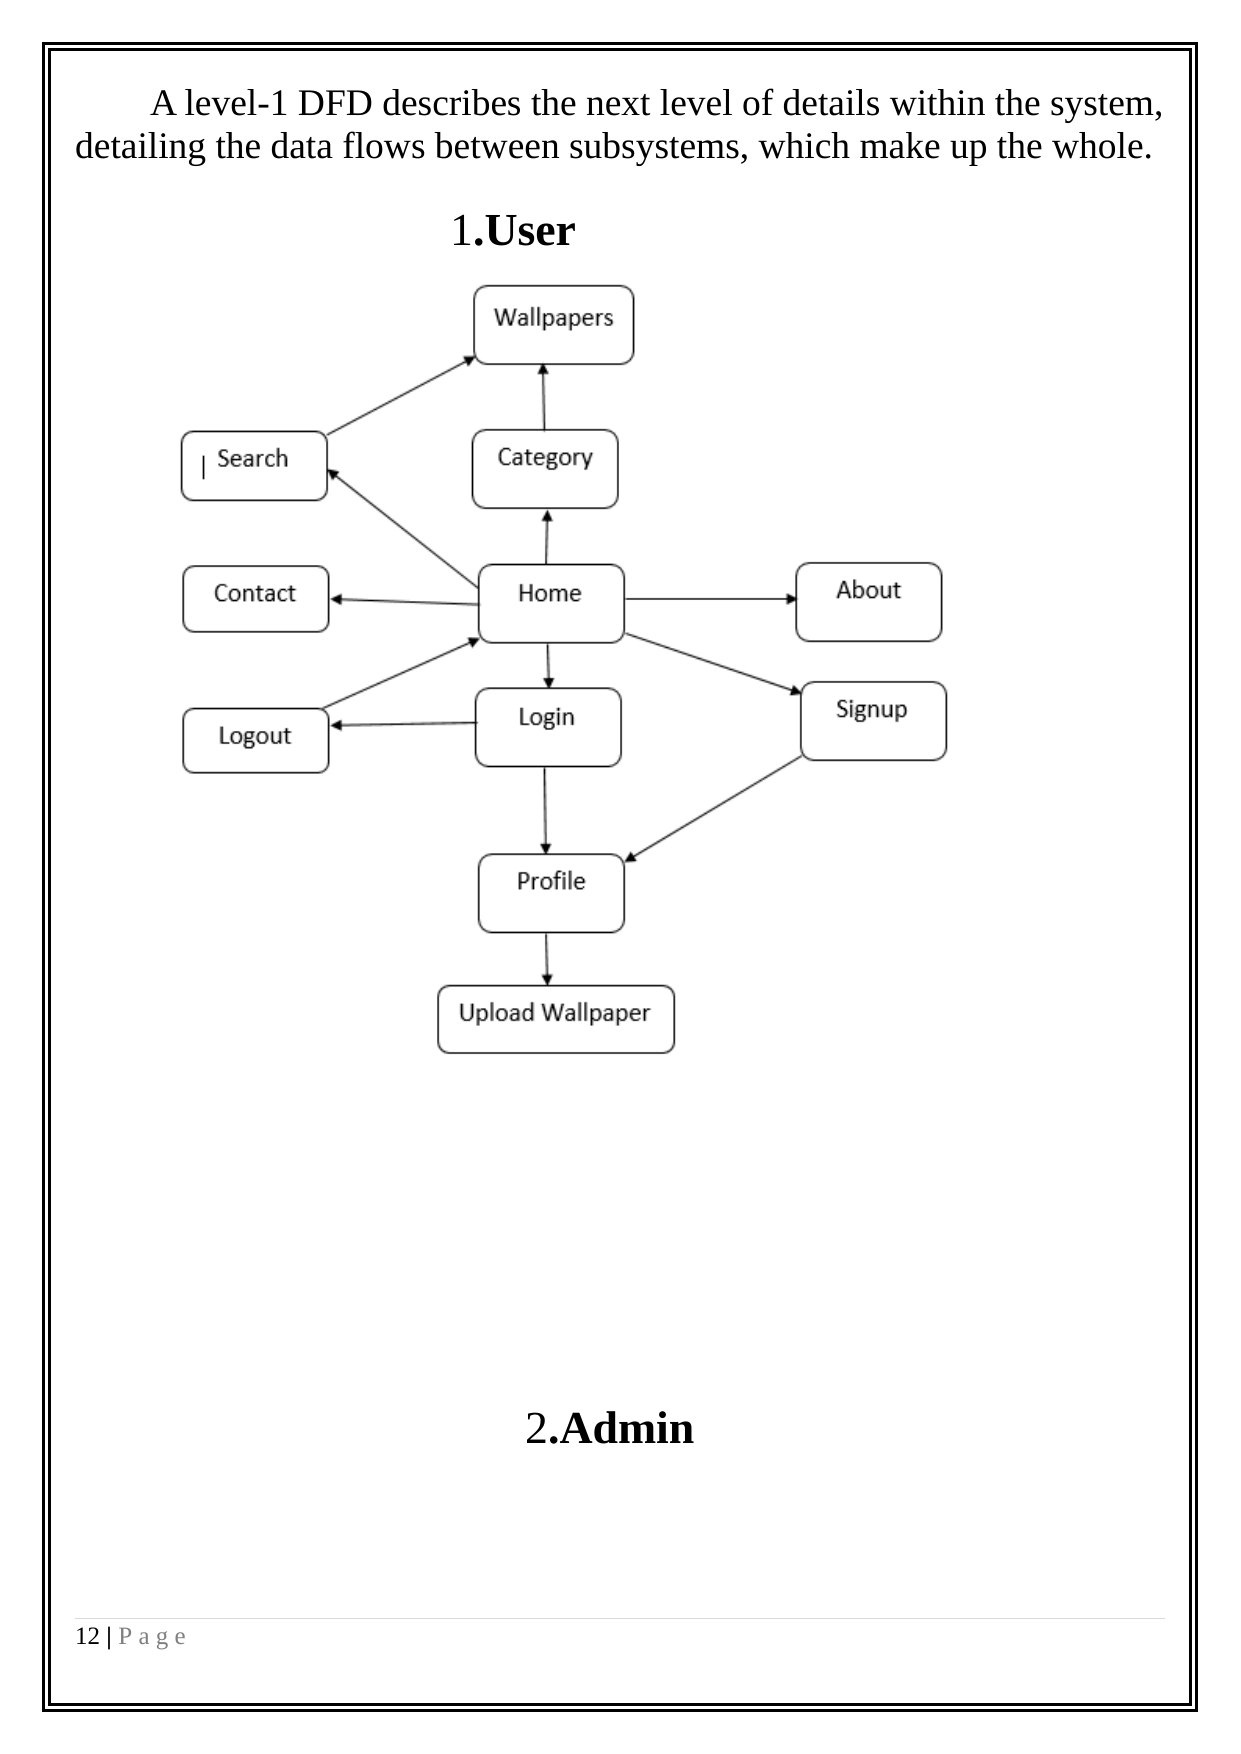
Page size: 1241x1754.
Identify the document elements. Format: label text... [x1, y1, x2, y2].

text 1.User [75, 202, 1165, 255]
picture [153, 254, 999, 1076]
text 2.Admin [450, 1400, 1165, 1453]
subtitle A level-1 DFD describes the next level of details within the system, detailing the data flows between subsystems, which make up the whole. [75, 81, 1165, 167]
